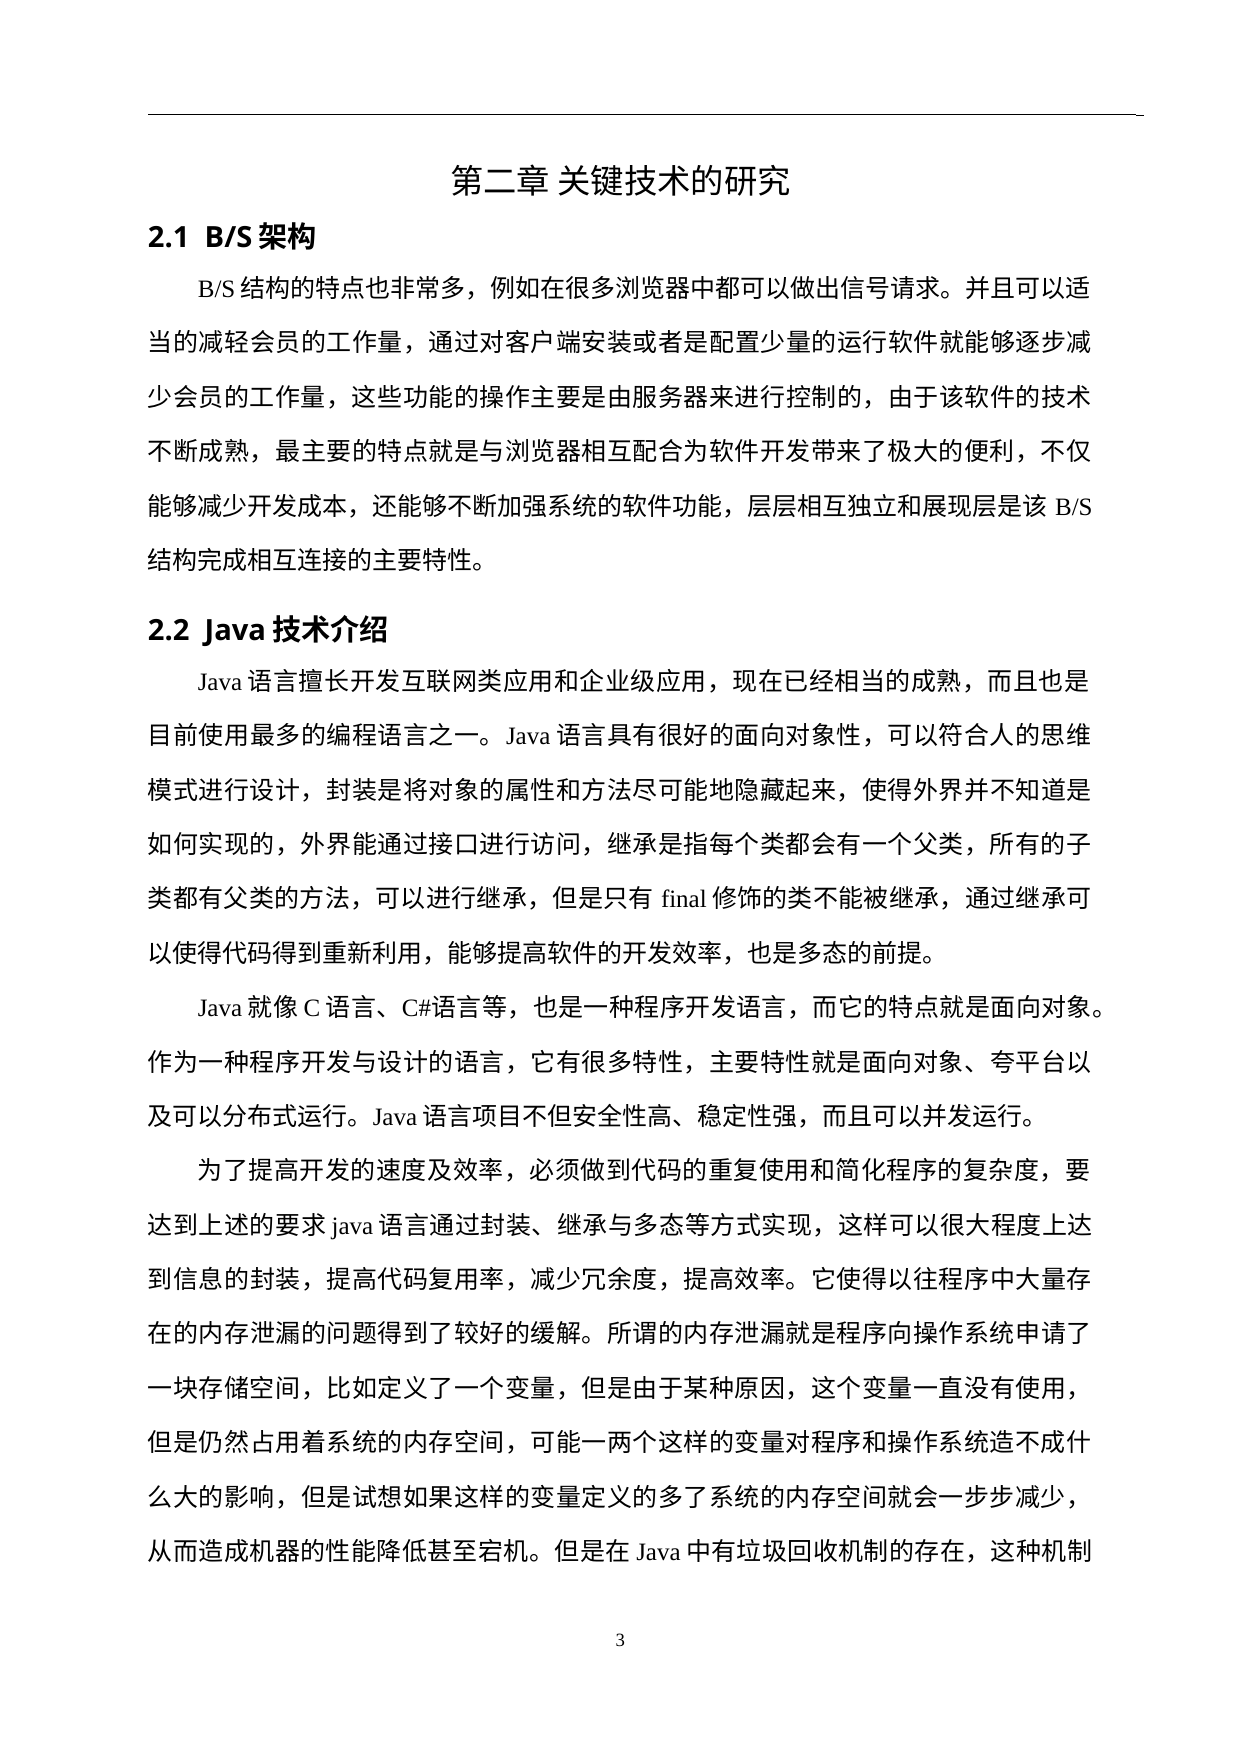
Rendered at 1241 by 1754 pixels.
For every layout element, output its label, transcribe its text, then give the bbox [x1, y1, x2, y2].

text B/S结构的特点也非常多，例如在很多浏览器中都可以做出信号请求。并且可以适当的减轻会员的工作量，通过对客户端安装或者是配置少量的运行软件就能够逐步减少会员的工作量，这些功能的操作主要是由服务器来进行控制的，由于该软件的技术不断成熟，最主要的特点就是与浏览器相互配合为软件开发带来了极大的便利，不仅能够减少开发成本，还能够不断加强系统的软件功能，层层相互独立和展现层是该B/S结构完成相互连接的主要特性。 [148, 268, 1092, 577]
subtitle 关键技术的研究 [148, 160, 1092, 202]
subtitle 2.2 Java技术介绍 [148, 607, 1092, 649]
subtitle 2.1 B/S架构 [148, 214, 1092, 256]
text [148, 1151, 1092, 1568]
text Java语言擅长开发互联网类应用和企业级应用，现在已经相当的成熟，而且也是目前使用最多的编程语言之一。Java语言具有很好的面向对象性，可以符合人的思维模式进行设计，封装是将对象的属性和方法尽可能地隐藏起来，使得外界并不知道是如何实现的，外界能通过接口进行访问，继承是指每个类都会有一个父类，所有的子类都有父类的方法，可以进行继承，但是只有final修饰的类不能被继承，通过继承可以使得代码得到重新利用，能够提高软件的开发效率，也是多态的前提。 [148, 661, 1092, 969]
text Java就像C语言、C#语言等，也是一种程序开发语言，而它的特点就是面向对象。作为一种程序开发与设计的语言，它有很多特性，主要特性就是面向对象、夸平台以及可以分布式运行。Java语言项目不但安全性高、稳定性强，而且可以并发运行。 [148, 988, 1092, 1133]
